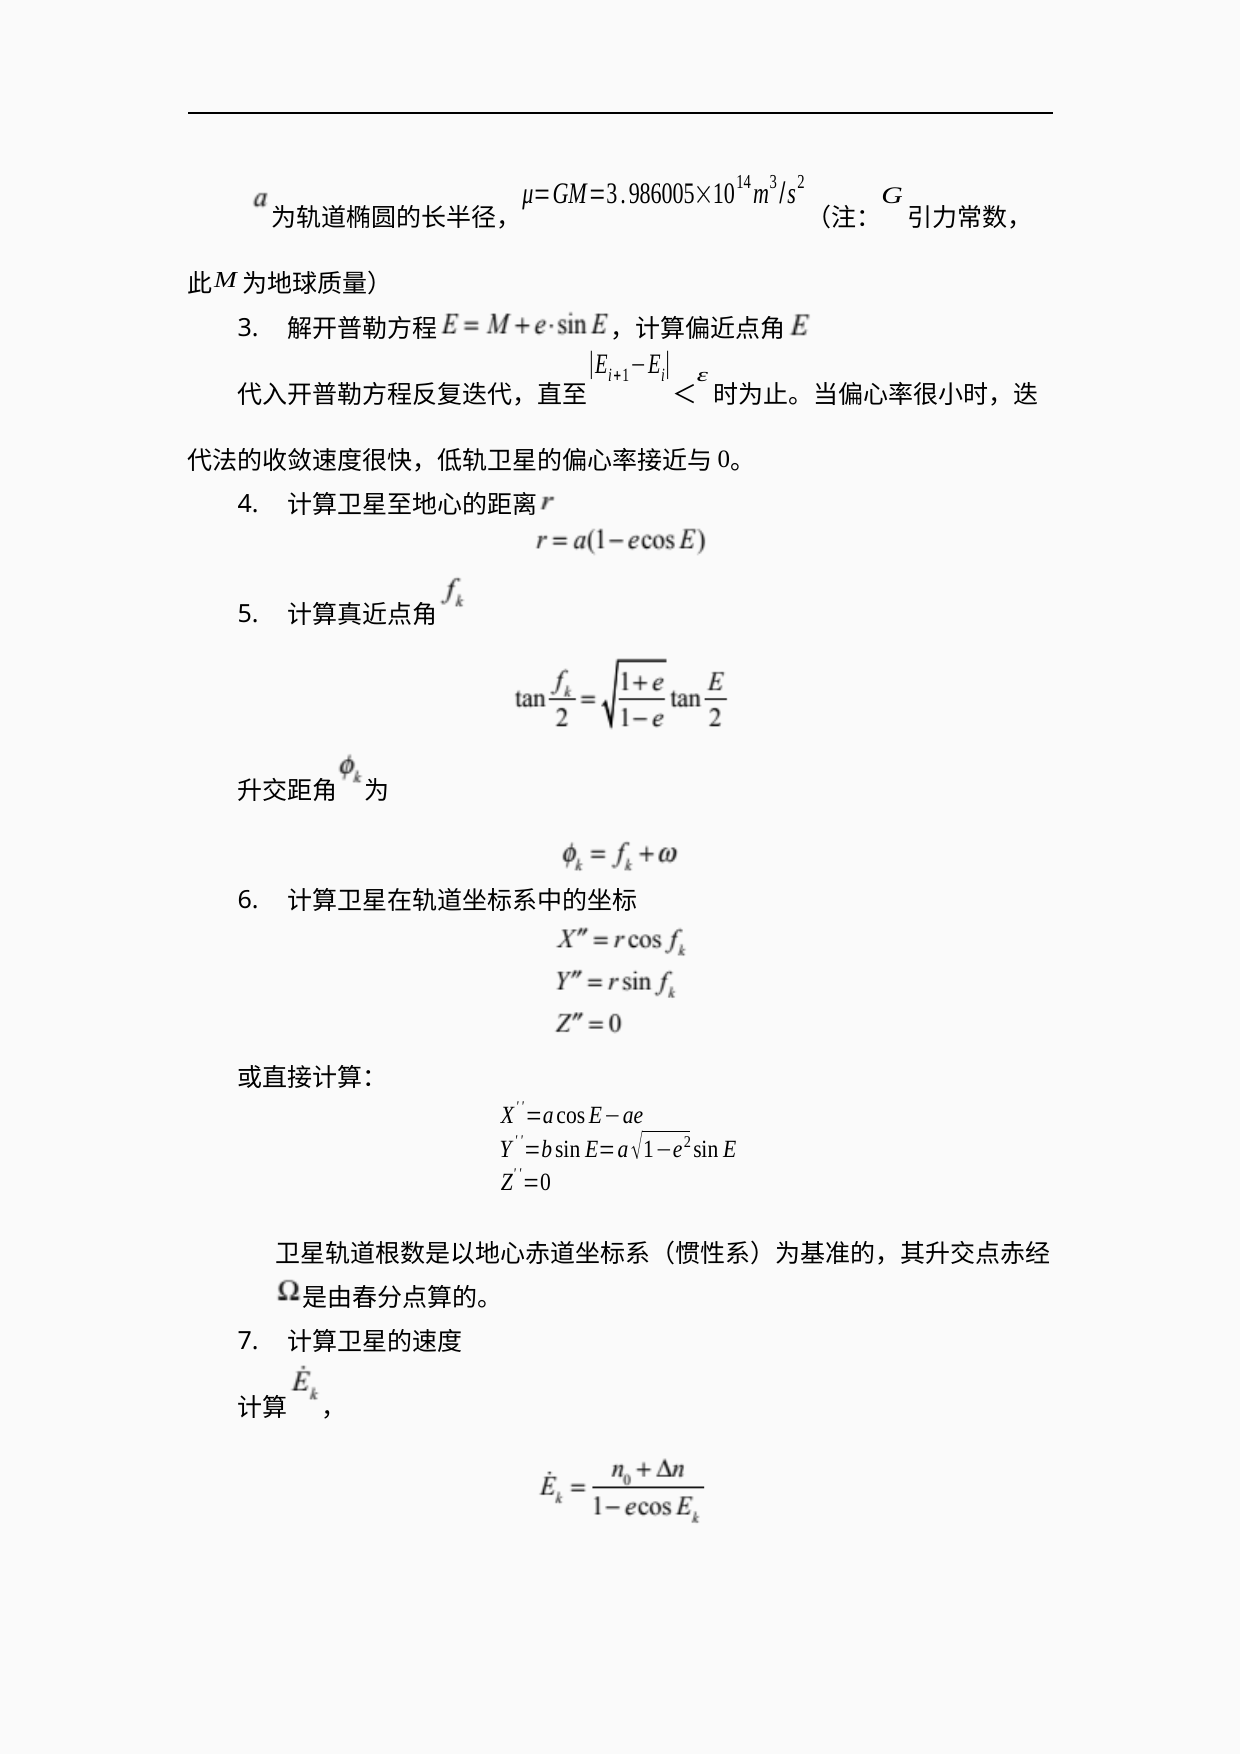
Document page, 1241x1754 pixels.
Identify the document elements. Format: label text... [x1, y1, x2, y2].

list 计算卫星至地心的距离 [237, 480, 1053, 524]
list 解开普勒方程，计算偏近点角 [237, 304, 1053, 348]
text 升交距角为 [187, 745, 1053, 833]
text 为轨道椭圆的长半径，（注：引力常数，此为地球质量） [187, 172, 1053, 304]
list 计算真近点角 [237, 568, 1053, 657]
text 或直接计算： [187, 1053, 1053, 1097]
text 卫星轨道根数是以地心赤道坐标系（惯性系）为基准的，其升交点赤经是由春分点算的。 [275, 1229, 1053, 1318]
list 计算卫星在轨道坐标系中的坐标 [237, 877, 1053, 921]
text 代入开普勒方程反复迭代，直至＜时为止。当偏心率很小时，迭代法的收敛速度很快，低轨卫星的偏心率接近与0。 [187, 348, 1053, 480]
text 计算， [187, 1362, 1053, 1450]
list 计算卫星的速度 [237, 1318, 1053, 1362]
